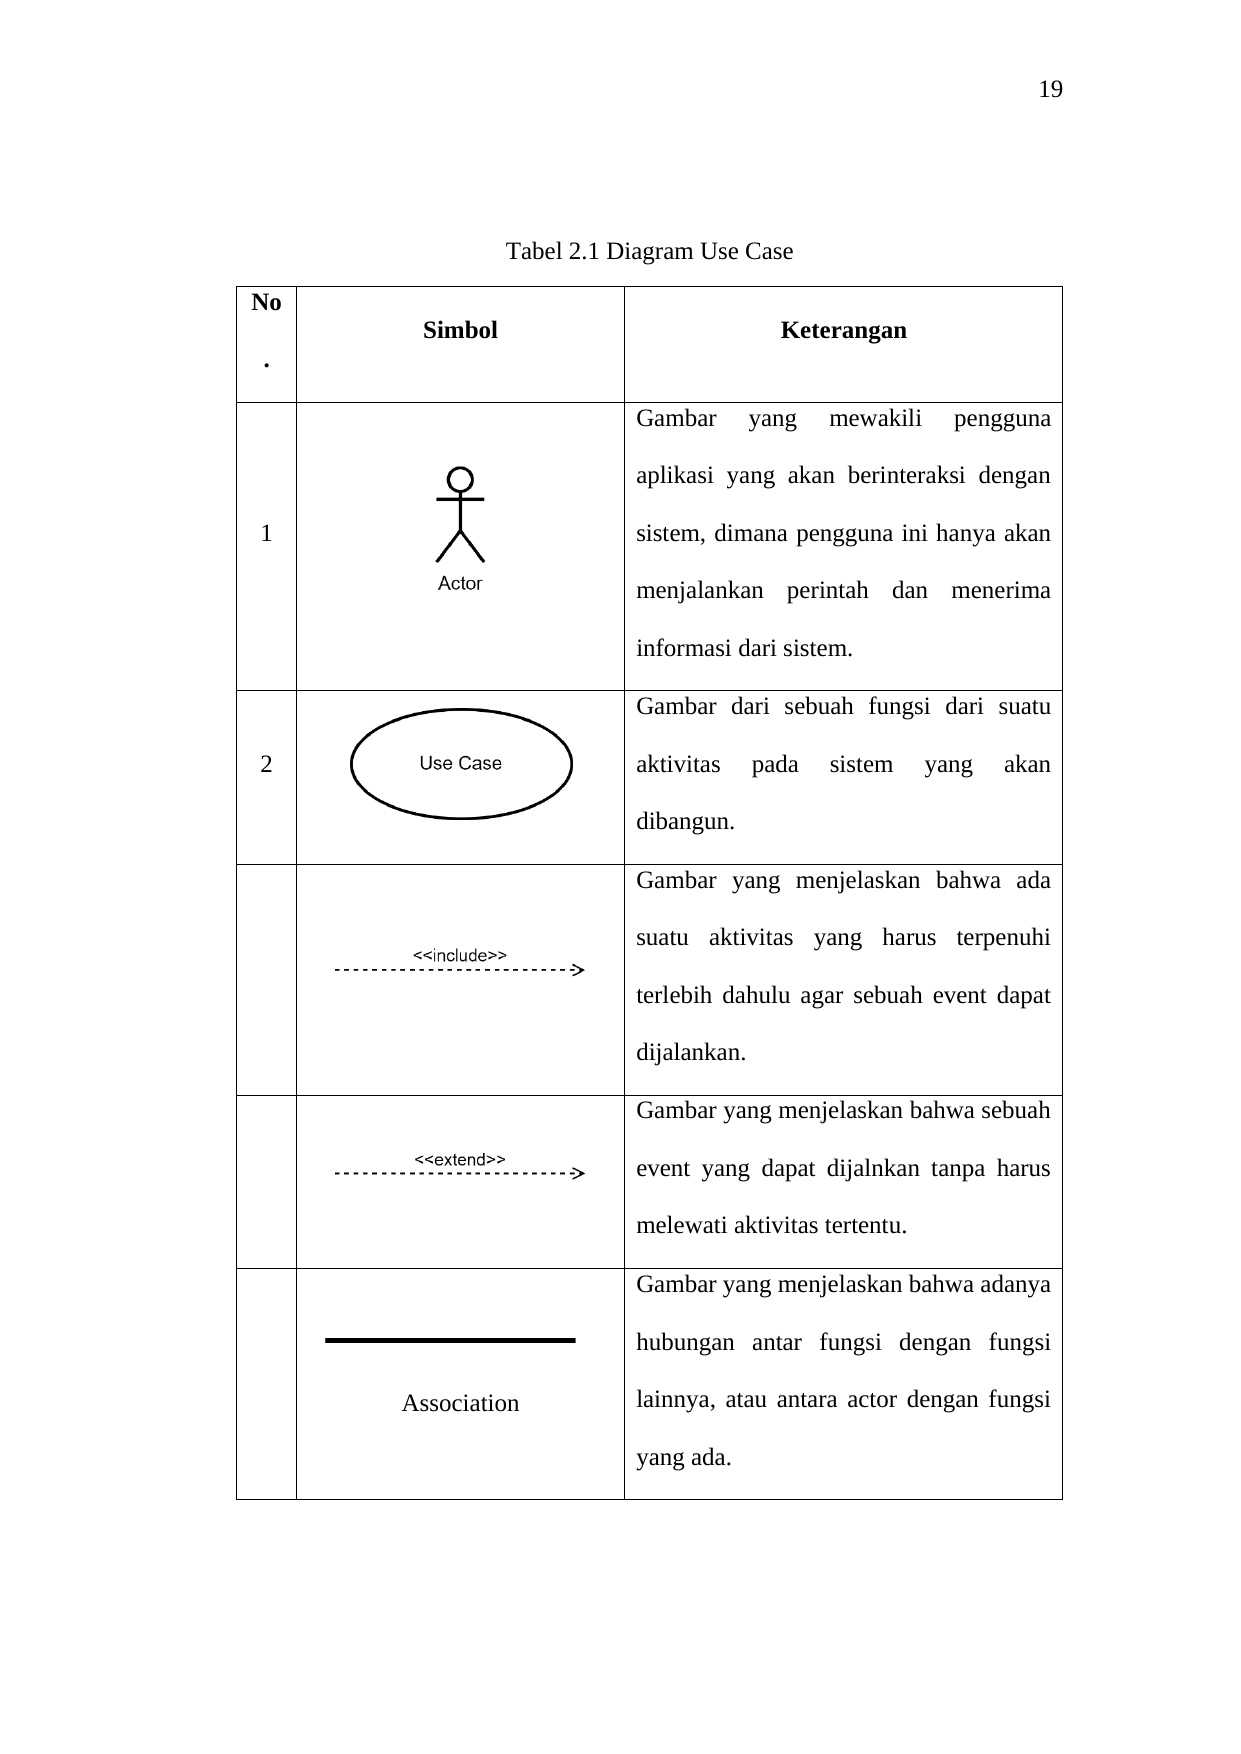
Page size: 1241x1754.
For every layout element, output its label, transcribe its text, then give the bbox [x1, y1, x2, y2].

picture [307, 1132, 614, 1203]
picture [307, 1322, 595, 1360]
table_cell Gambar yang menjelaskan bahwa sebuah event yang dapat dijalnkan tanpa harus melewati aktivitas tertentu. [625, 1096, 1062, 1268]
table_cell Gambar dari sebuah fungsi dari suatu aktivitas pada sistem yang akan dibangun. [625, 691, 1062, 864]
table_cell Association [297, 1269, 624, 1499]
table_header Simbol [297, 287, 624, 402]
table_cell [297, 403, 624, 690]
table_cell [237, 865, 296, 1094]
table_cell [297, 691, 624, 864]
picture [333, 691, 588, 835]
table_cell [297, 865, 624, 1094]
table_cell [297, 1096, 624, 1268]
table_cell 2 [237, 691, 296, 864]
table_cell [237, 1269, 296, 1499]
table_cell Gambar yang menjelaskan bahwa adanya hubungan antar fungsi dengan fungsi lainnya, atau antara actor dengan fungsi yang ada. [625, 1269, 1062, 1499]
table_cell Gambar yang menjelaskan bahwa ada suatu aktivitas yang harus terpenuhi terlebih dahulu agar sebuah event dapat dijalankan. [625, 865, 1062, 1094]
picture [307, 930, 614, 1001]
table_cell 1 [237, 403, 296, 690]
picture [418, 451, 502, 613]
table_header Keterangan [625, 287, 1062, 402]
text Tabel 2.1 Diagram Use Case [236, 236, 1063, 265]
table_cell [237, 1096, 296, 1268]
table_header No. [237, 287, 296, 402]
table_cell Gambar yang mewakili pengguna aplikasi yang akan berinteraksi dengan sistem, dimana pengguna ini hanya akan menjalankan perintah dan menerima informasi dari sistem. [625, 403, 1062, 690]
